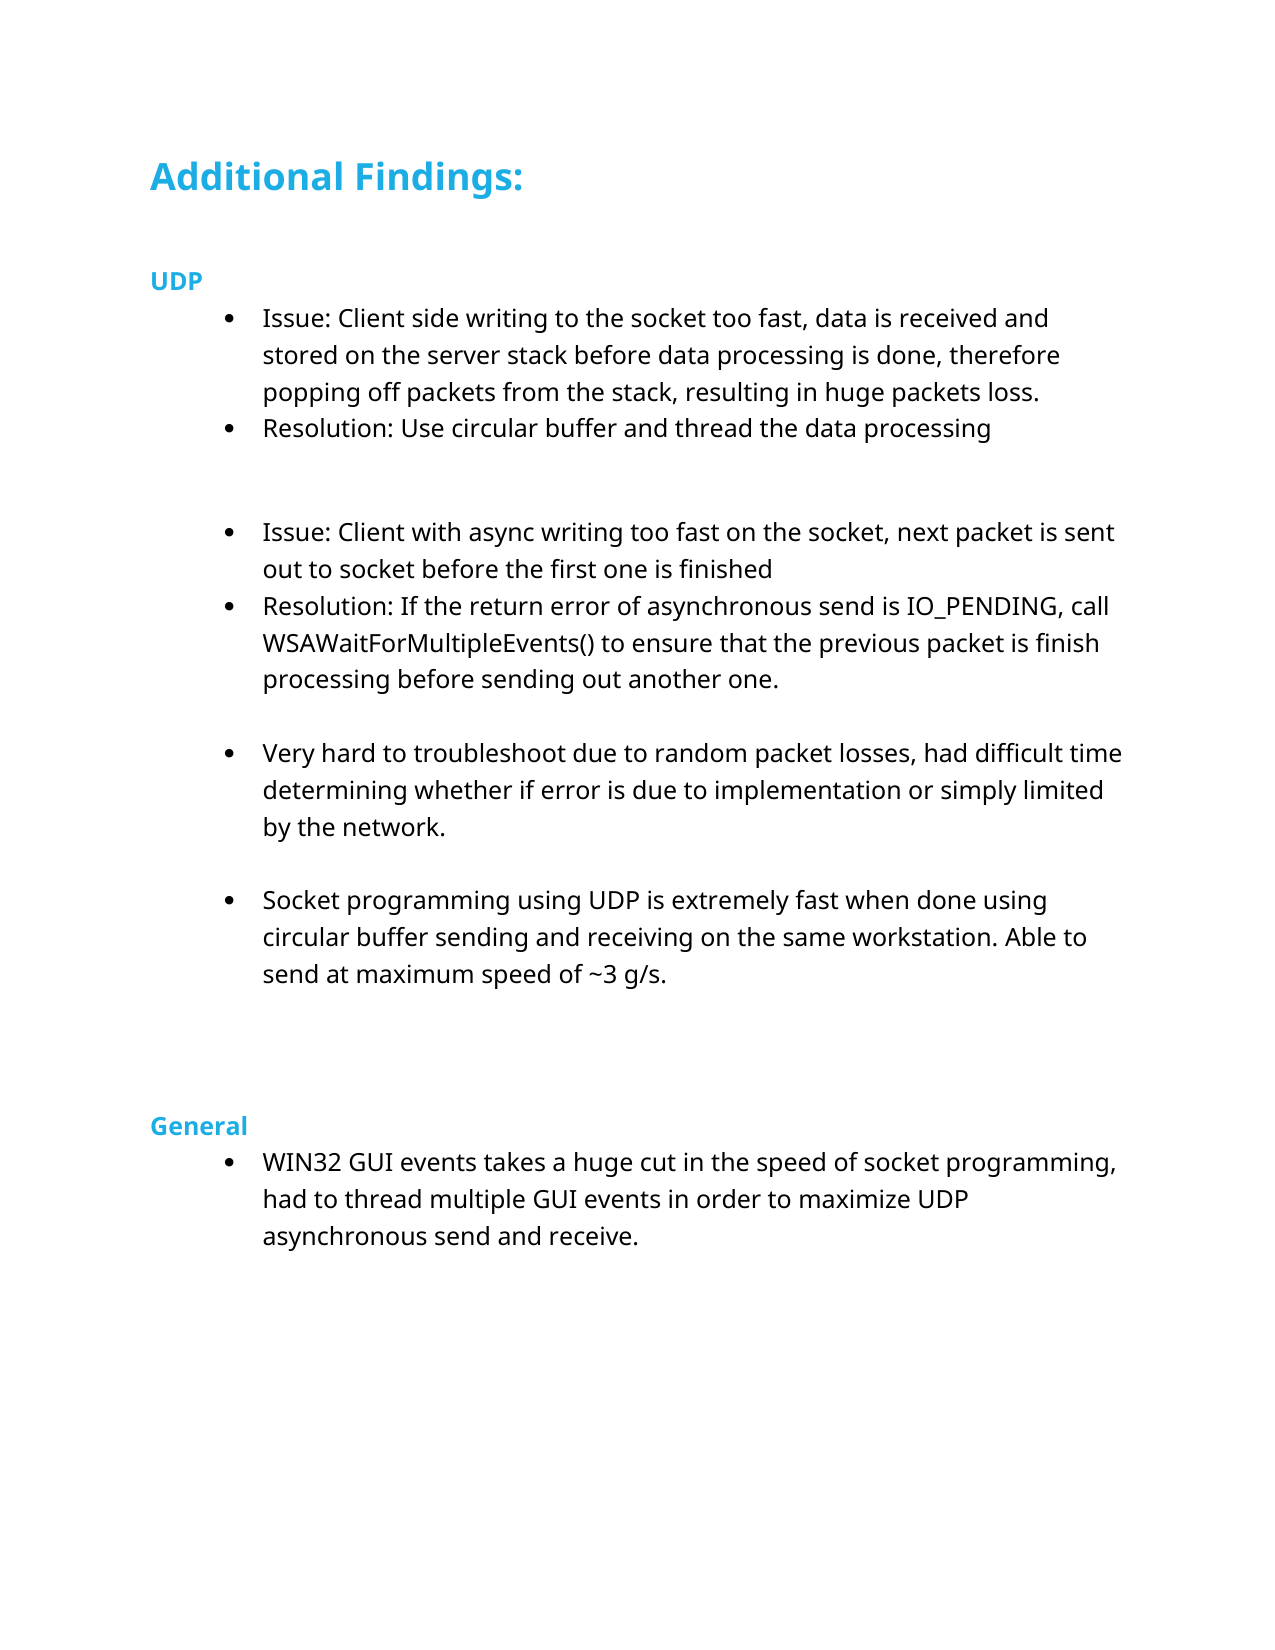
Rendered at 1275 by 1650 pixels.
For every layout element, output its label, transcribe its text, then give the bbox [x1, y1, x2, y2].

list WIN32 GUI events takes a huge cut in the speed of socket programming, had to thread multiple GUI events in order to maximize UDP asynchronous send and receive. [225, 1145, 1125, 1253]
list Issue: Client side writing to the socket too fast, data is received and stored on the server stack before data processing is done, therefore popping off packets from the stack, resulting in huge packets loss. [225, 301, 1125, 408]
list Very hard to troubleshoot due to random packet losses, had difficult time determining whether if error is due to implementation or simply limited by the network. [225, 736, 1125, 843]
list Resolution: If the return error of asynchronous send is IO_PENDING, call WSAWaitForMultipleEvents() to ensure that the previous packet is finish processing before sending out another one. [225, 588, 1125, 696]
subtitle UDP [150, 264, 1125, 298]
list Issue: Client with async writing too fast on the socket, next packet is sent out to socket before the first one is finished [225, 515, 1125, 586]
subtitle Additional Findings: [150, 150, 1125, 201]
list Socket programming using UDP is extremely fast when done using circular buffer sending and receiving on the same workstation. Able to send at maximum speed of ~3 g/s. [225, 883, 1125, 990]
subtitle General [150, 1108, 1125, 1142]
list Resolution: Use circular buffer and thread the data processing [225, 411, 1125, 445]
